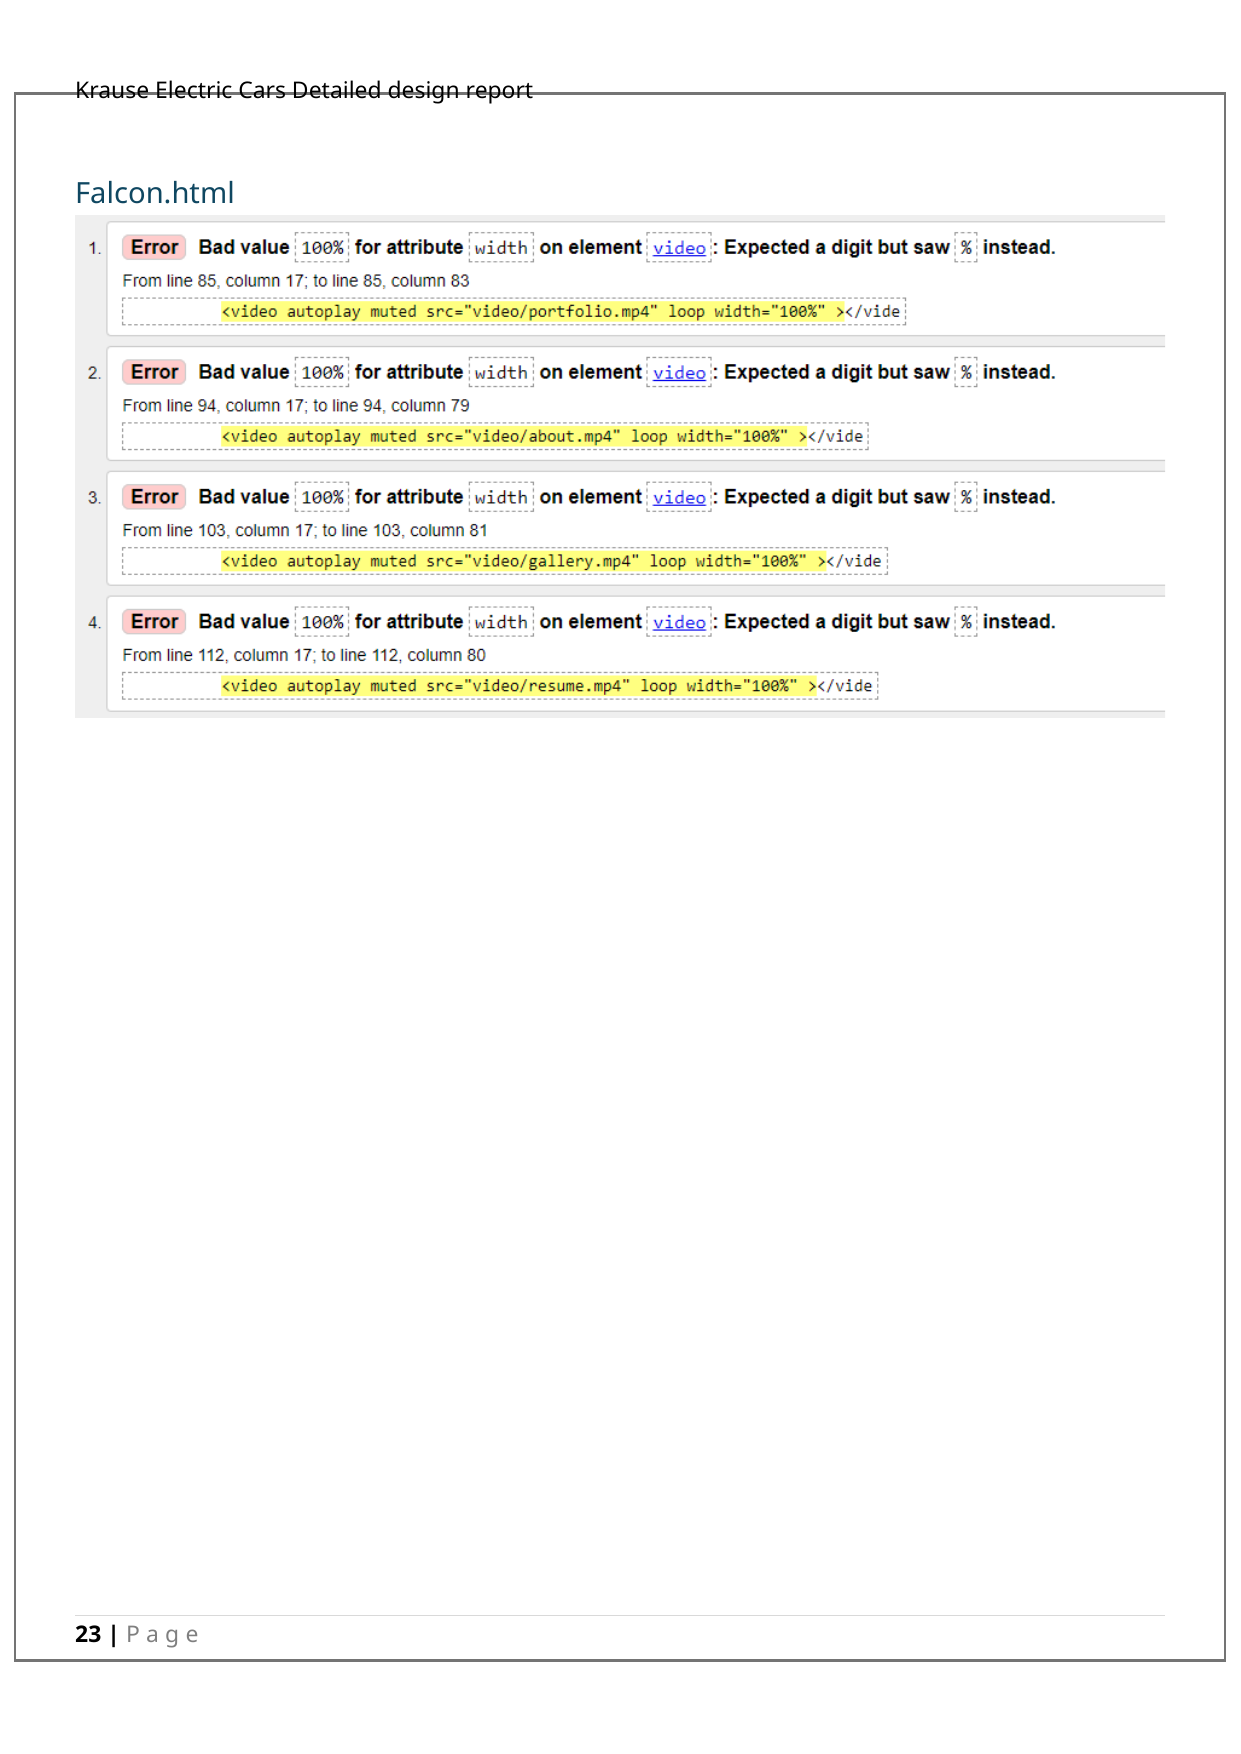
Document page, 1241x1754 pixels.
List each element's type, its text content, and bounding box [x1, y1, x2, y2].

text Falcon.html [75, 173, 1165, 215]
picture [75, 215, 1166, 718]
